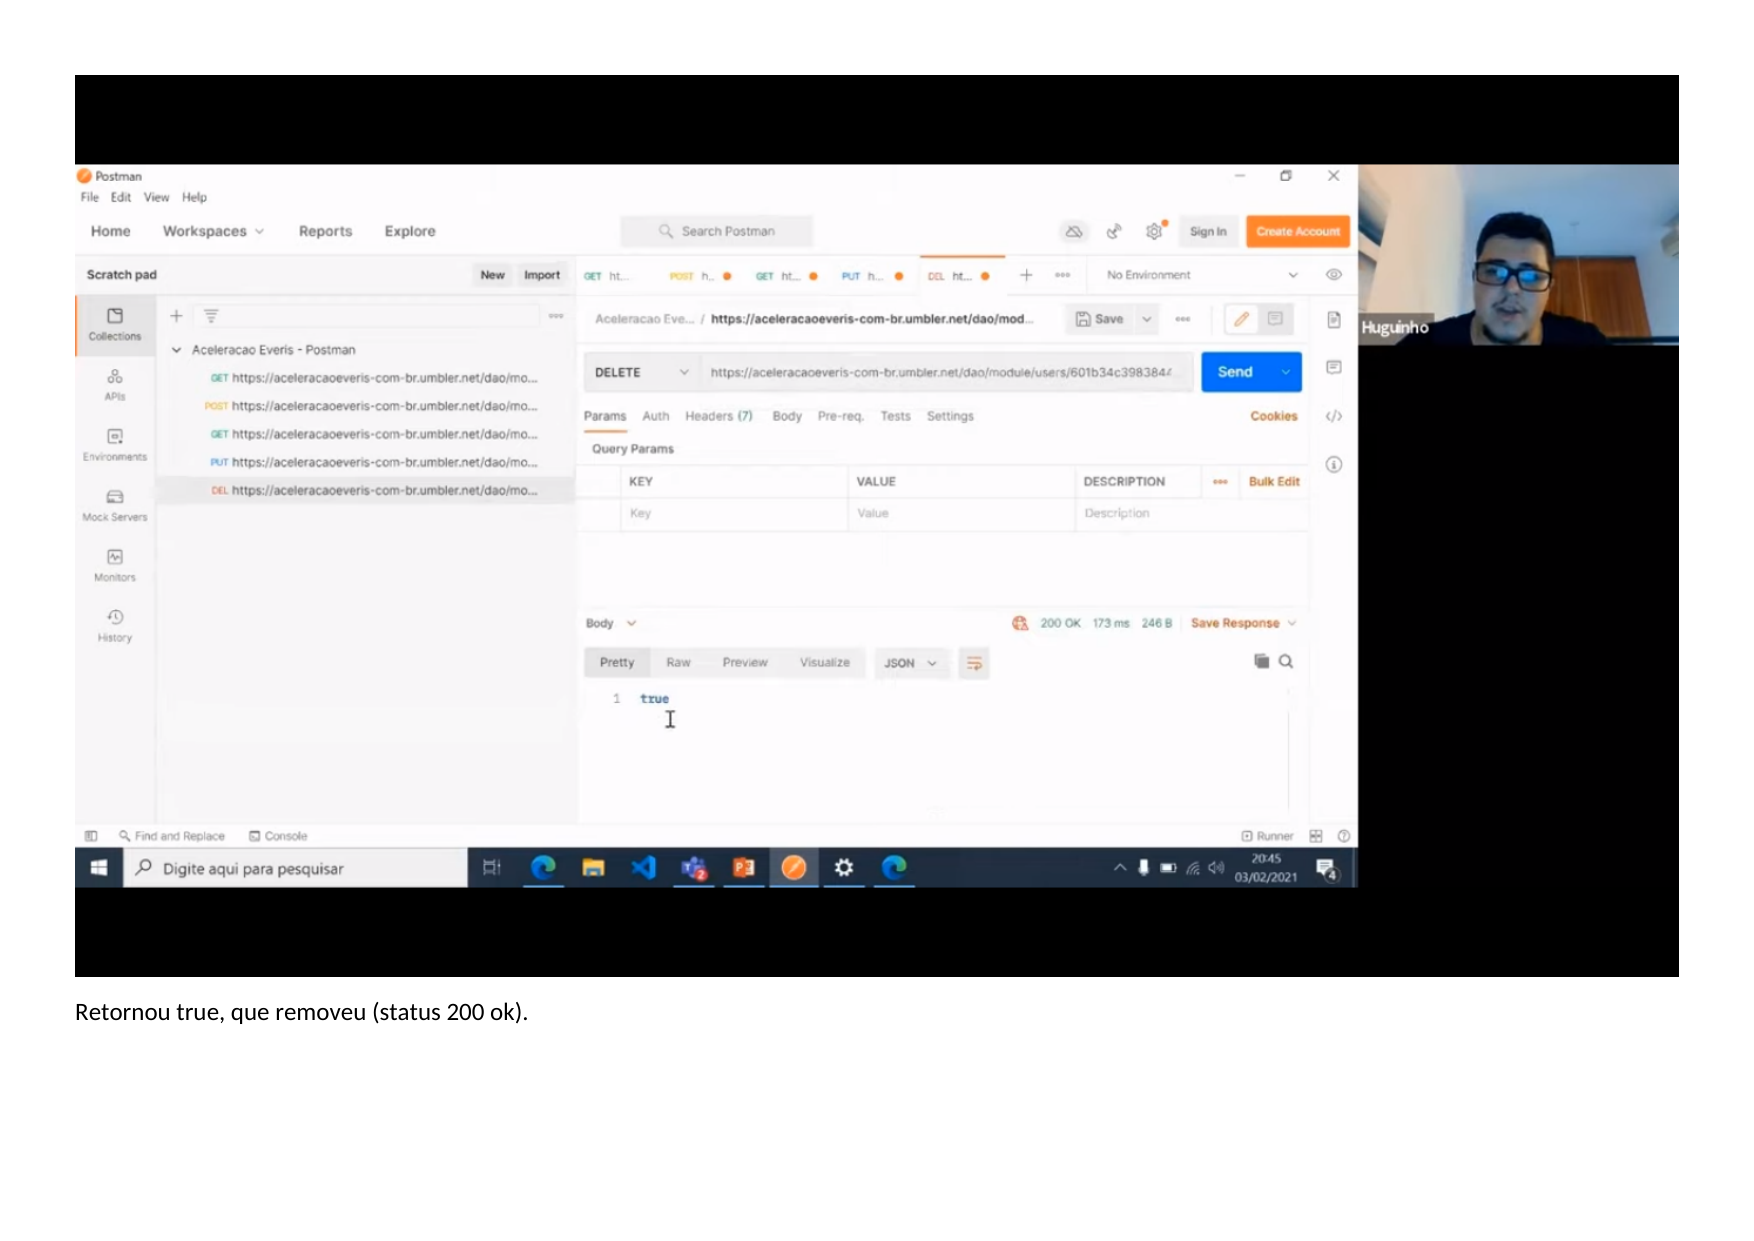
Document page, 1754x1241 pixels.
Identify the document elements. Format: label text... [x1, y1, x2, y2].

text Retornou true, que removeu (status 200 ok). [75, 996, 1679, 1026]
picture [75, 75, 1679, 977]
